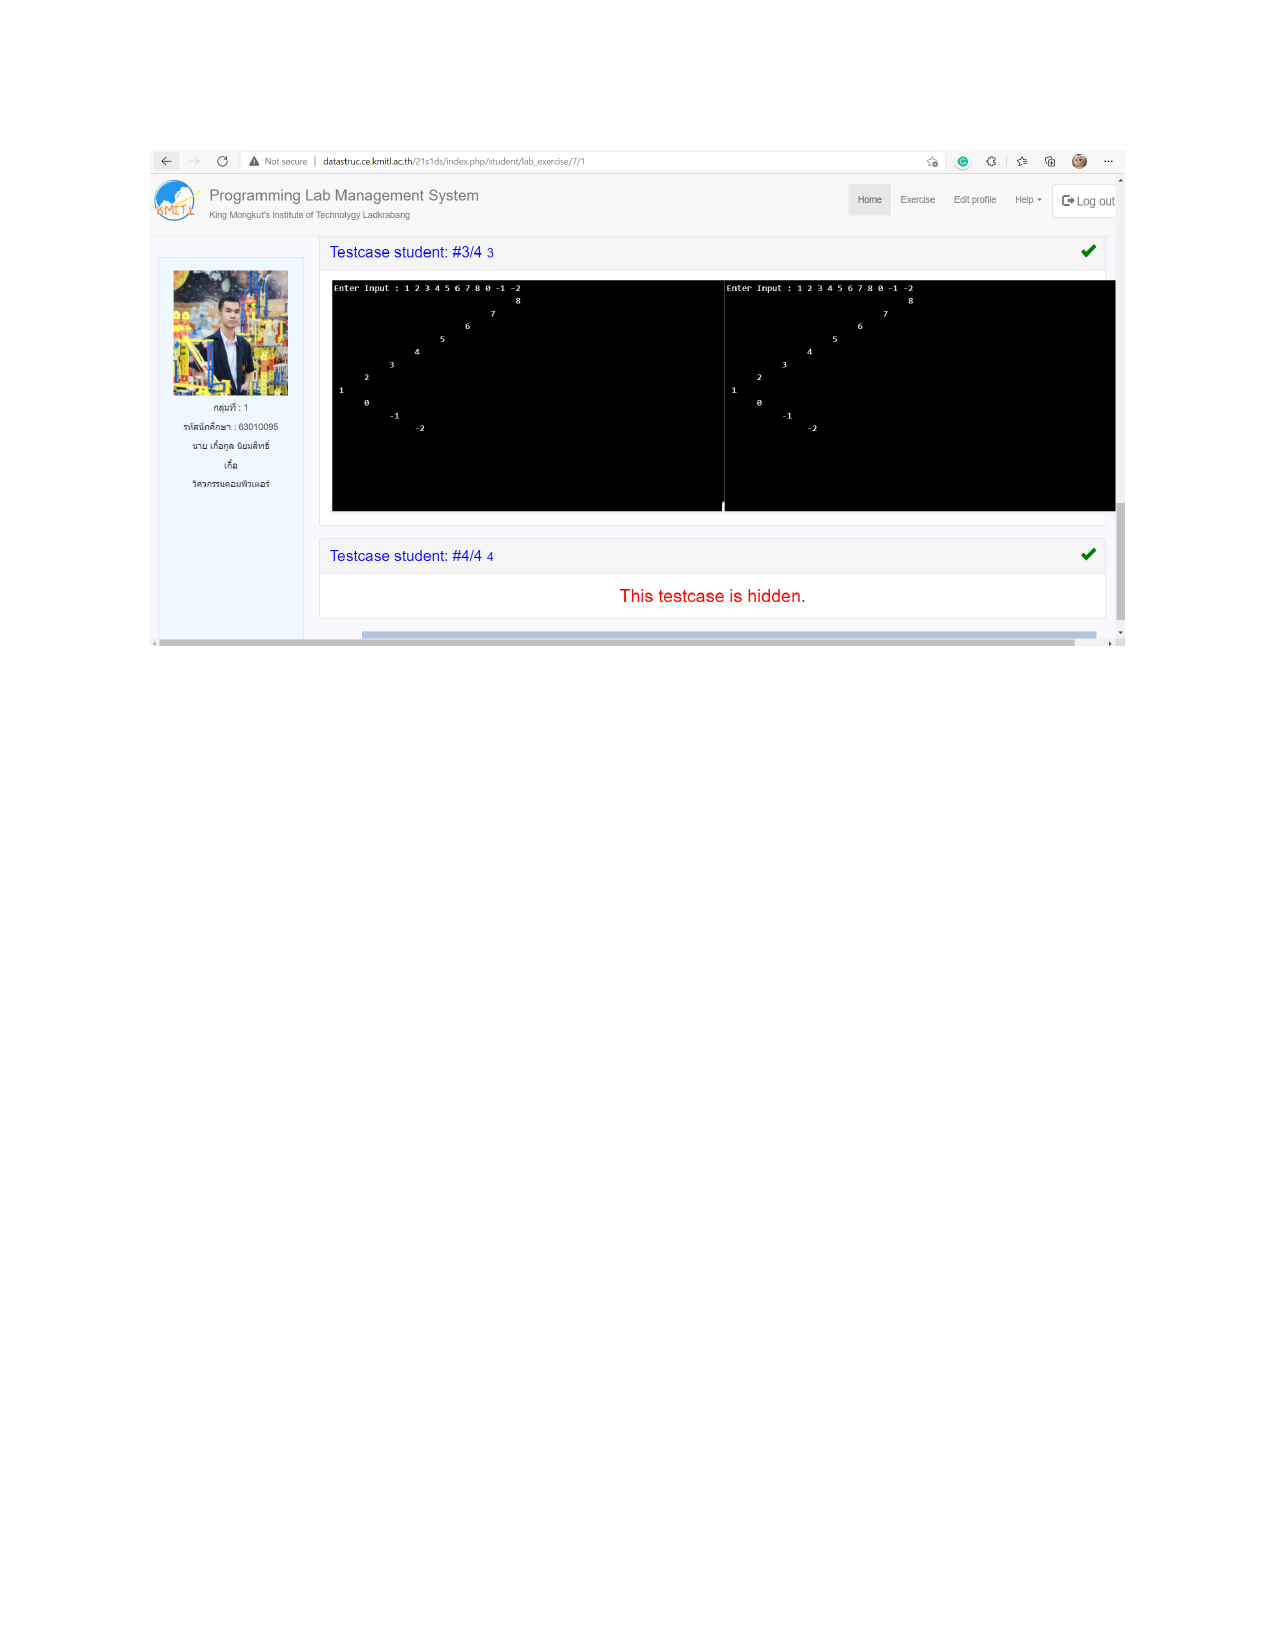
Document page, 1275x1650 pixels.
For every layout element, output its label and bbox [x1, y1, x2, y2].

picture [150, 150, 1125, 646]
